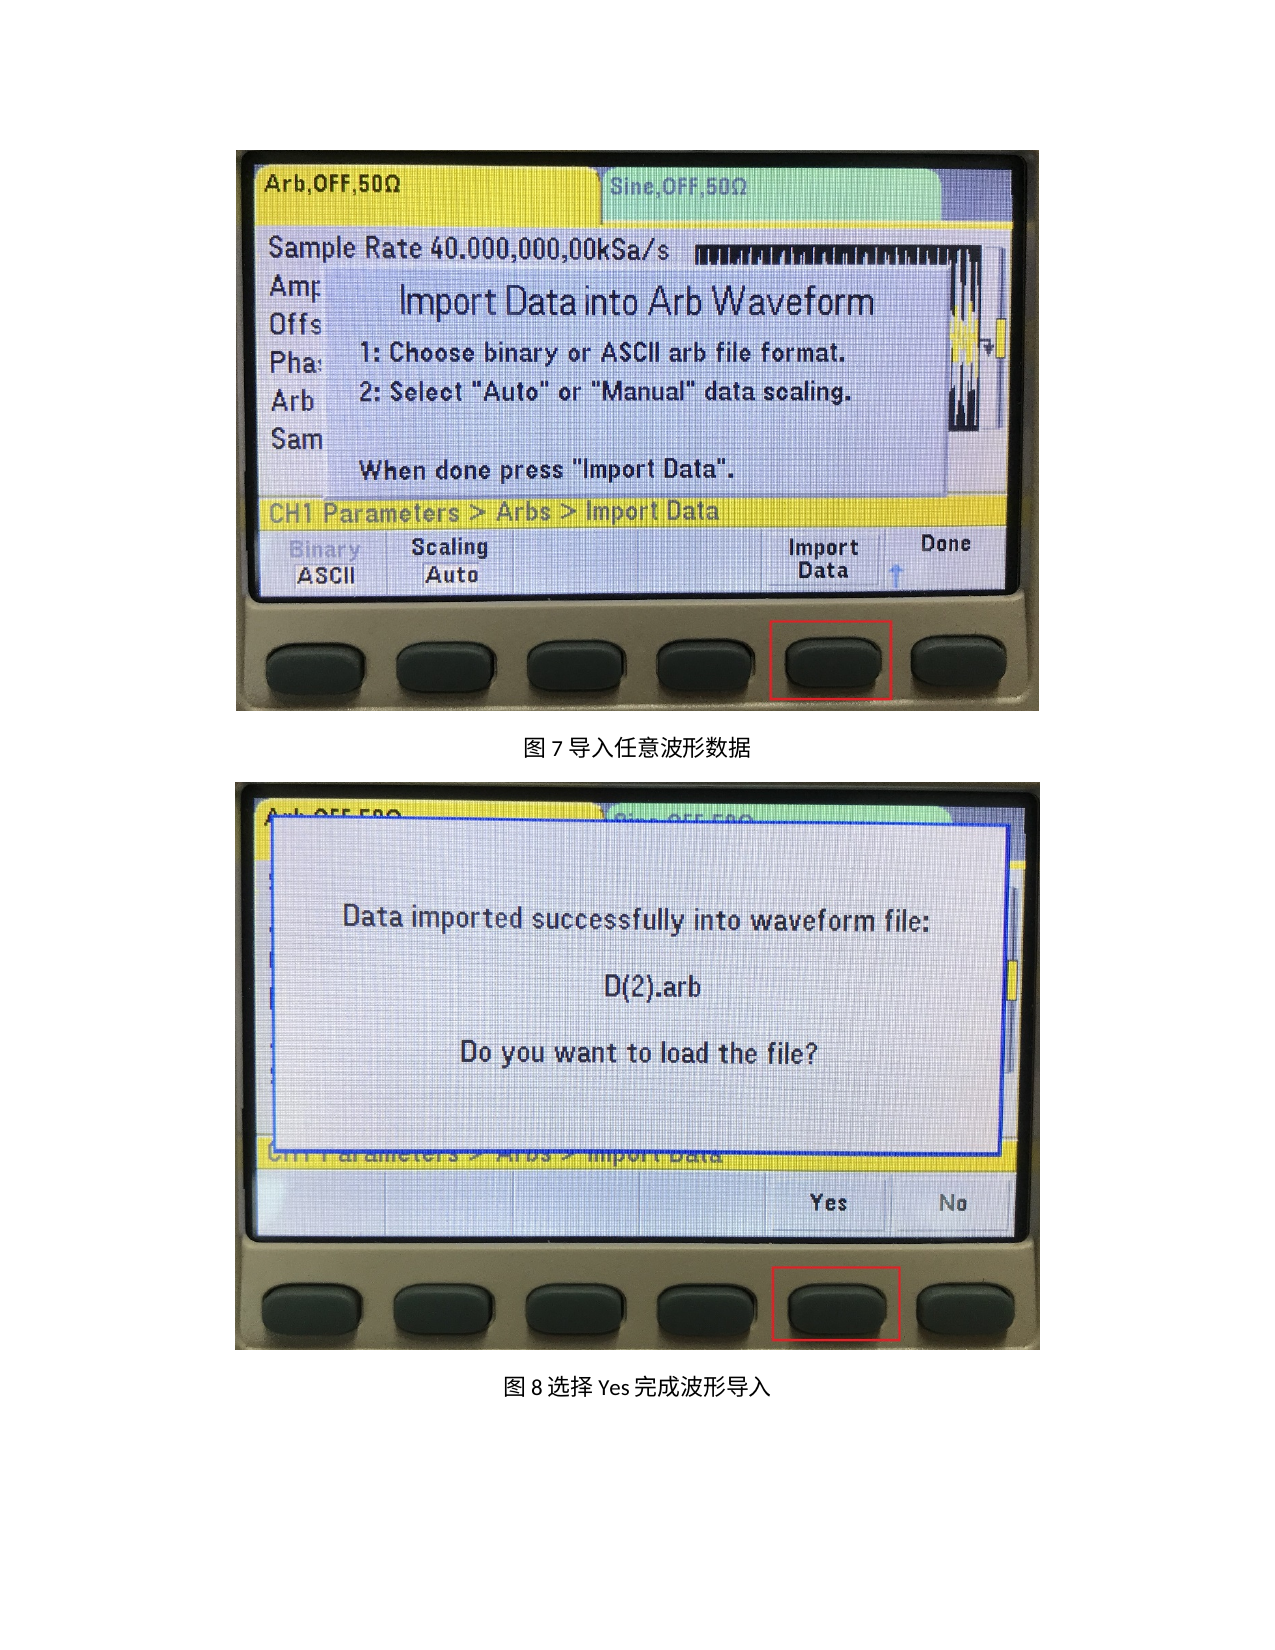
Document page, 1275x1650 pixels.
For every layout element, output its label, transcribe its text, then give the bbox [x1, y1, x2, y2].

text 图8 选择Yes完成波形导入 [150, 1368, 1125, 1402]
text 图7 导入任意波形数据 [150, 730, 1125, 763]
picture [236, 150, 1039, 711]
picture [235, 782, 1040, 1350]
